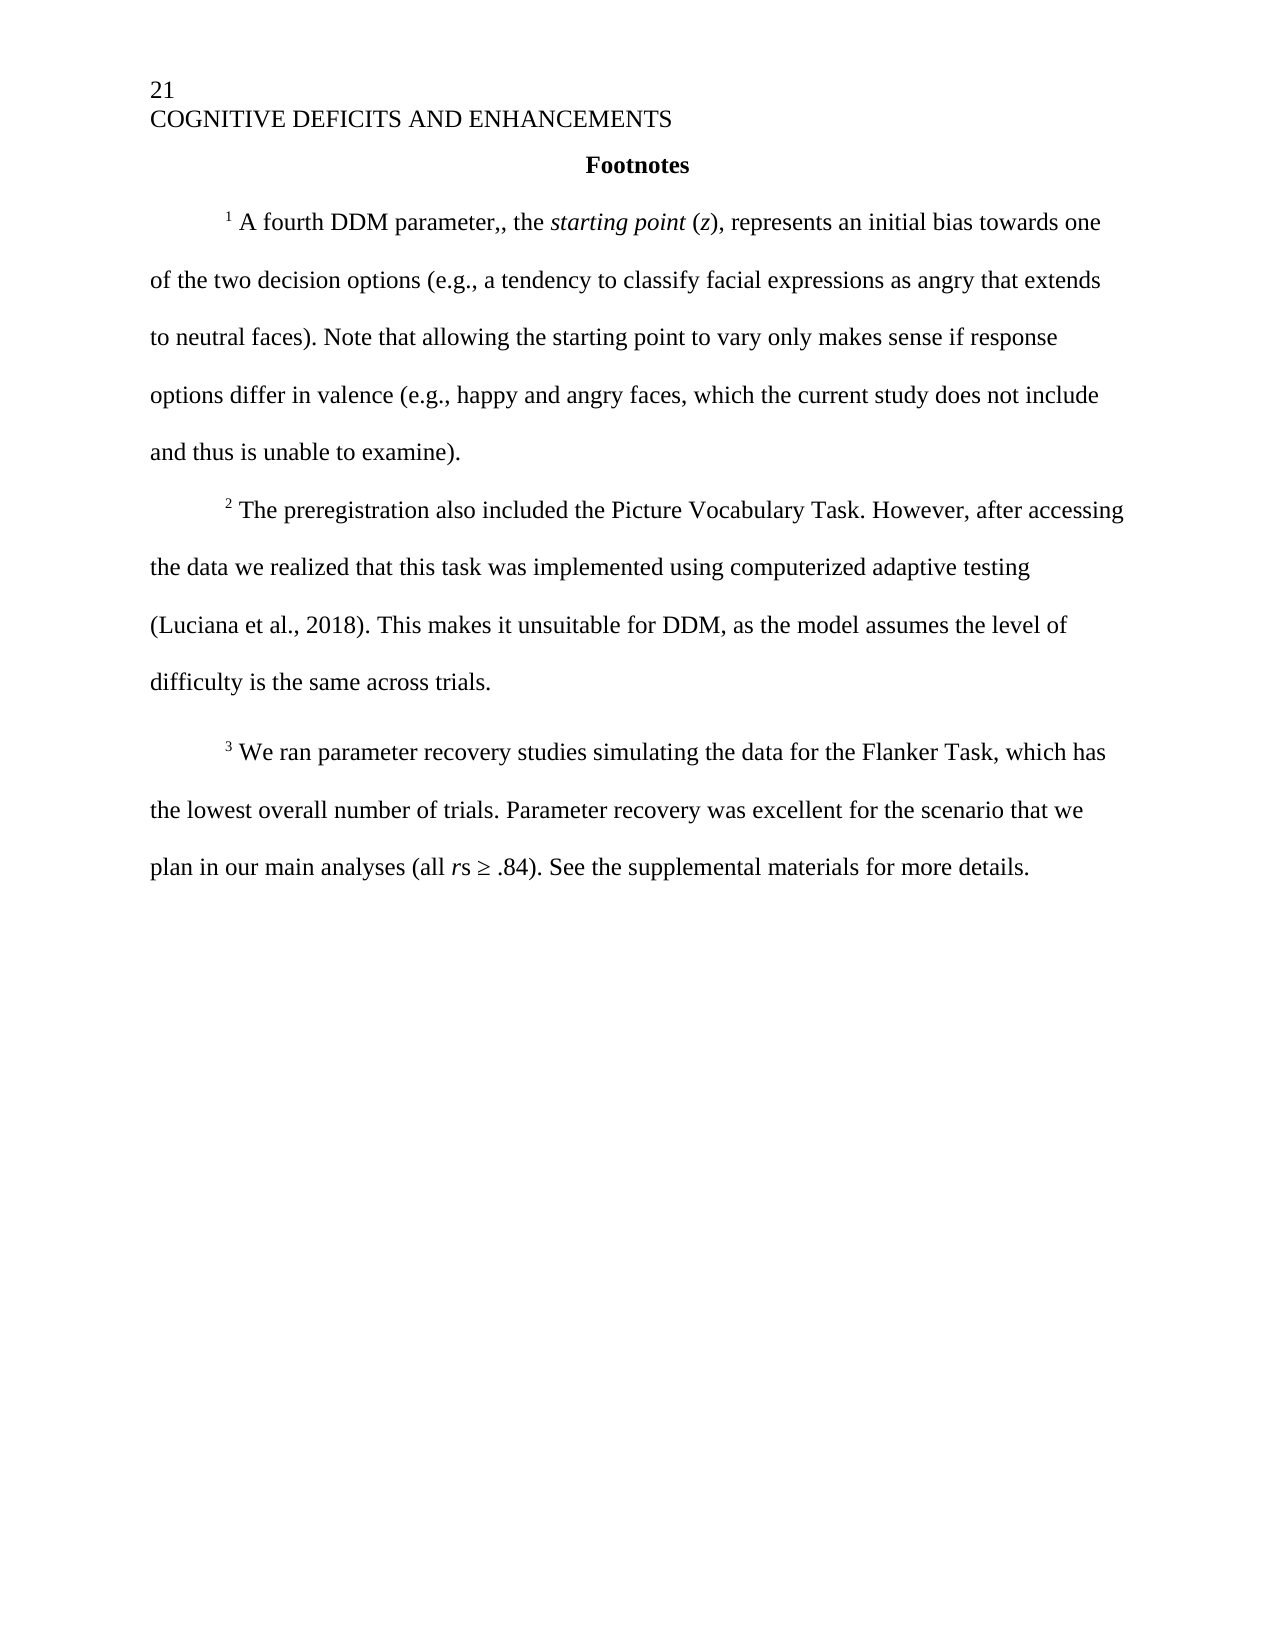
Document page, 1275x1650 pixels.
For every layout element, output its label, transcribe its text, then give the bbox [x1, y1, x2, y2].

text 3 We ran parameter recovery studies simulating the data for the Flanker Task, which has the lowest overall number of trials. Parameter recovery was excellent for the scenario that we plan in our main analyses (all rs ≥ .84). See the supplemental materials for more details. [150, 737, 1125, 881]
text 1 A fourth DDM parameter,, the starting point (z), represents an initial bias towards one of the two decision options (e.g., a tendency to classify facial expressions as angry that extends to neutral faces). Note that allowing the starting point to vary only makes sense if response options differ in valence (e.g., happy and angry faces, which the current study does not include and thus is unable to examine). [150, 207, 1125, 466]
text 2 The preregistration also included the Picture Vocabulary Task. However, after accessing the data we realized that this task was implemented using computerized adaptive testing (Luciana et al., 2018). This makes it unsuitable for DDM, as the model assumes the level of difficulty is the same across trials. [150, 495, 1125, 696]
subtitle Footnotes [150, 150, 1125, 179]
